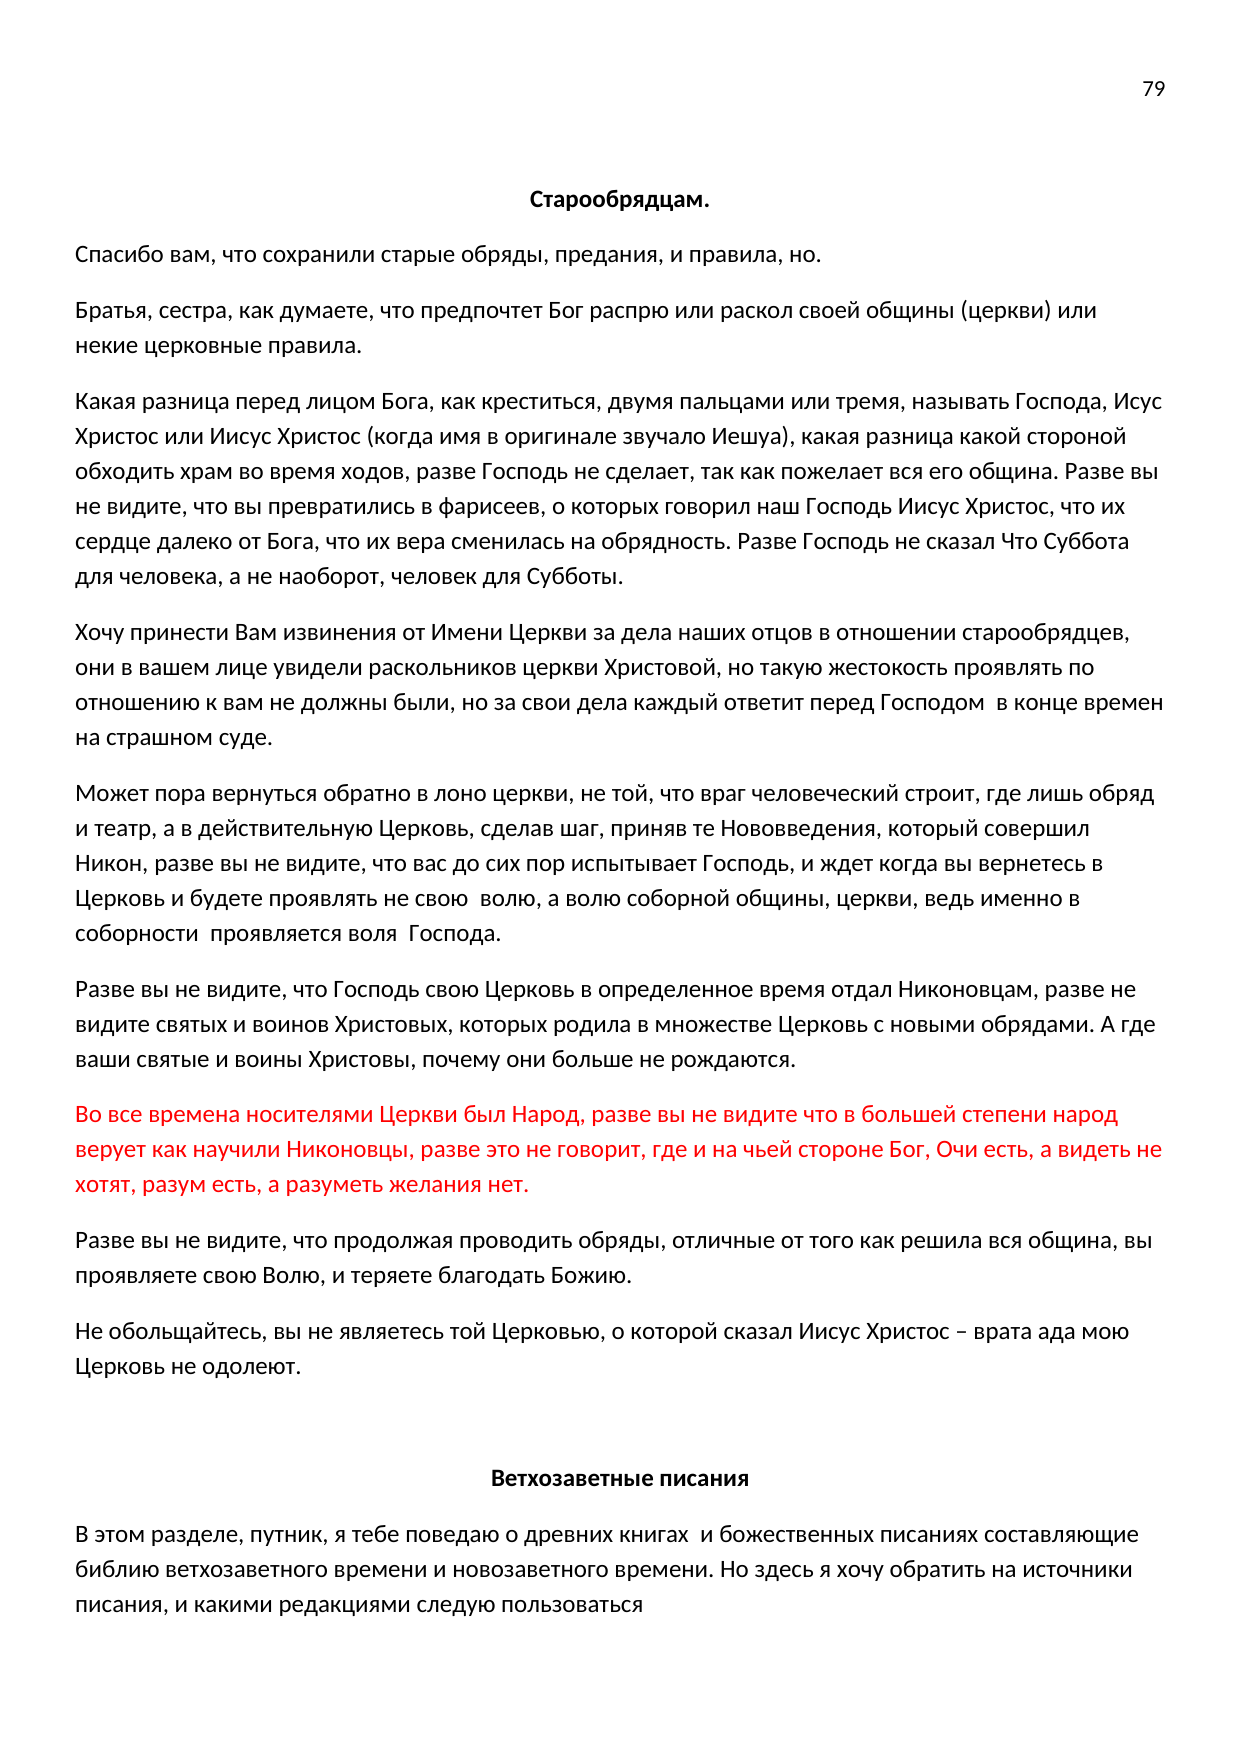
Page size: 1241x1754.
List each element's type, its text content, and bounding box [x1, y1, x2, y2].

text Какая разница перед лицом Бога, как креститься, двумя пальцами или тремя, называть Господа, Исус Христос или Иисус Христос (когда имя в оригинале звучало Иешуа), какая разница какой стороной обходить храм во время ходов, разве Господь не сделает, так как пожелает вся его община. Разве вы не видите, что вы превратились в фарисеев, о которых говорил наш Господь Иисус Христос, что их сердце далеко от Бога, что их вера сменилась на обрядность. Разве Господь не сказал Что Суббота для человека, а не наоборот, человек для Субботы. [75, 385, 1165, 591]
text Братья, сестра, как думаете, что предпочтет Бог распрю или раскол своей общины (церкви) или некие церковные правила. [75, 294, 1165, 360]
text Может пора вернуться обратно в лоно церкви, не той, что враг человеческий строит, где лишь обряд и театр, а в действительную Церковь, сделав шаг, приняв те Нововведения, который совершил Никон, разве вы не видите, что вас до сих пор испытывает Господь, и ждет когда вы вернетесь в Церковь и будете проявлять не свою волю, а волю соборной общины, церкви, ведь именно в соборности проявляется воля Господа. [75, 777, 1165, 947]
text Не обольщайтесь, вы не являетесь той Церковью, о которой сказал Иисус Христос – врата ада мою Церковь не одолеют. [75, 1315, 1165, 1381]
text Старообрядцам. [75, 183, 1165, 213]
text Во все времена носителями Церкви был Народ, разве вы не видите что в большей степени народ верует как научили Никоновцы, разве это не говорит, где и на чьей стороне Бог, Очи есть, а видеть не хотят, разум есть, а разуметь желания нет. [75, 1099, 1165, 1199]
text Ветхозаветные писания [75, 1462, 1165, 1492]
text Разве вы не видите, что Господь свою Церковь в определенное время отдал Никоновцам, разве не видите святых и воинов Христовых, которых родила в множестве Церковь с новыми обрядами. А где ваши святые и воины Христовы, почему они больше не рождаются. [75, 973, 1165, 1073]
text Спасибо вам, что сохранили старые обряды, предания, и правила, но. [75, 239, 1165, 269]
text В этом разделе, путник, я тебе поведаю о древних книгах и божественных писаниях составляющие библию ветхозаветного времени и новозаветного времени. Но здесь я хочу обратить на источники писания, и какими редакциями следую пользоваться [75, 1518, 1165, 1618]
text Хочу принести Вам извинения от Имени Церкви за дела наших отцов в отношении старообрядцев, они в вашем лице увидели раскольников церкви Христовой, но такую жестокость проявлять по отношению к вам не должны были, но за свои дела каждый ответит перед Господом в конце времен на страшном суде. [75, 616, 1165, 752]
text Разве вы не видите, что продолжая проводить обряды, отличные от того как решила вся община, вы проявляете свою Волю, и теряете благодать Божию. [75, 1224, 1165, 1290]
